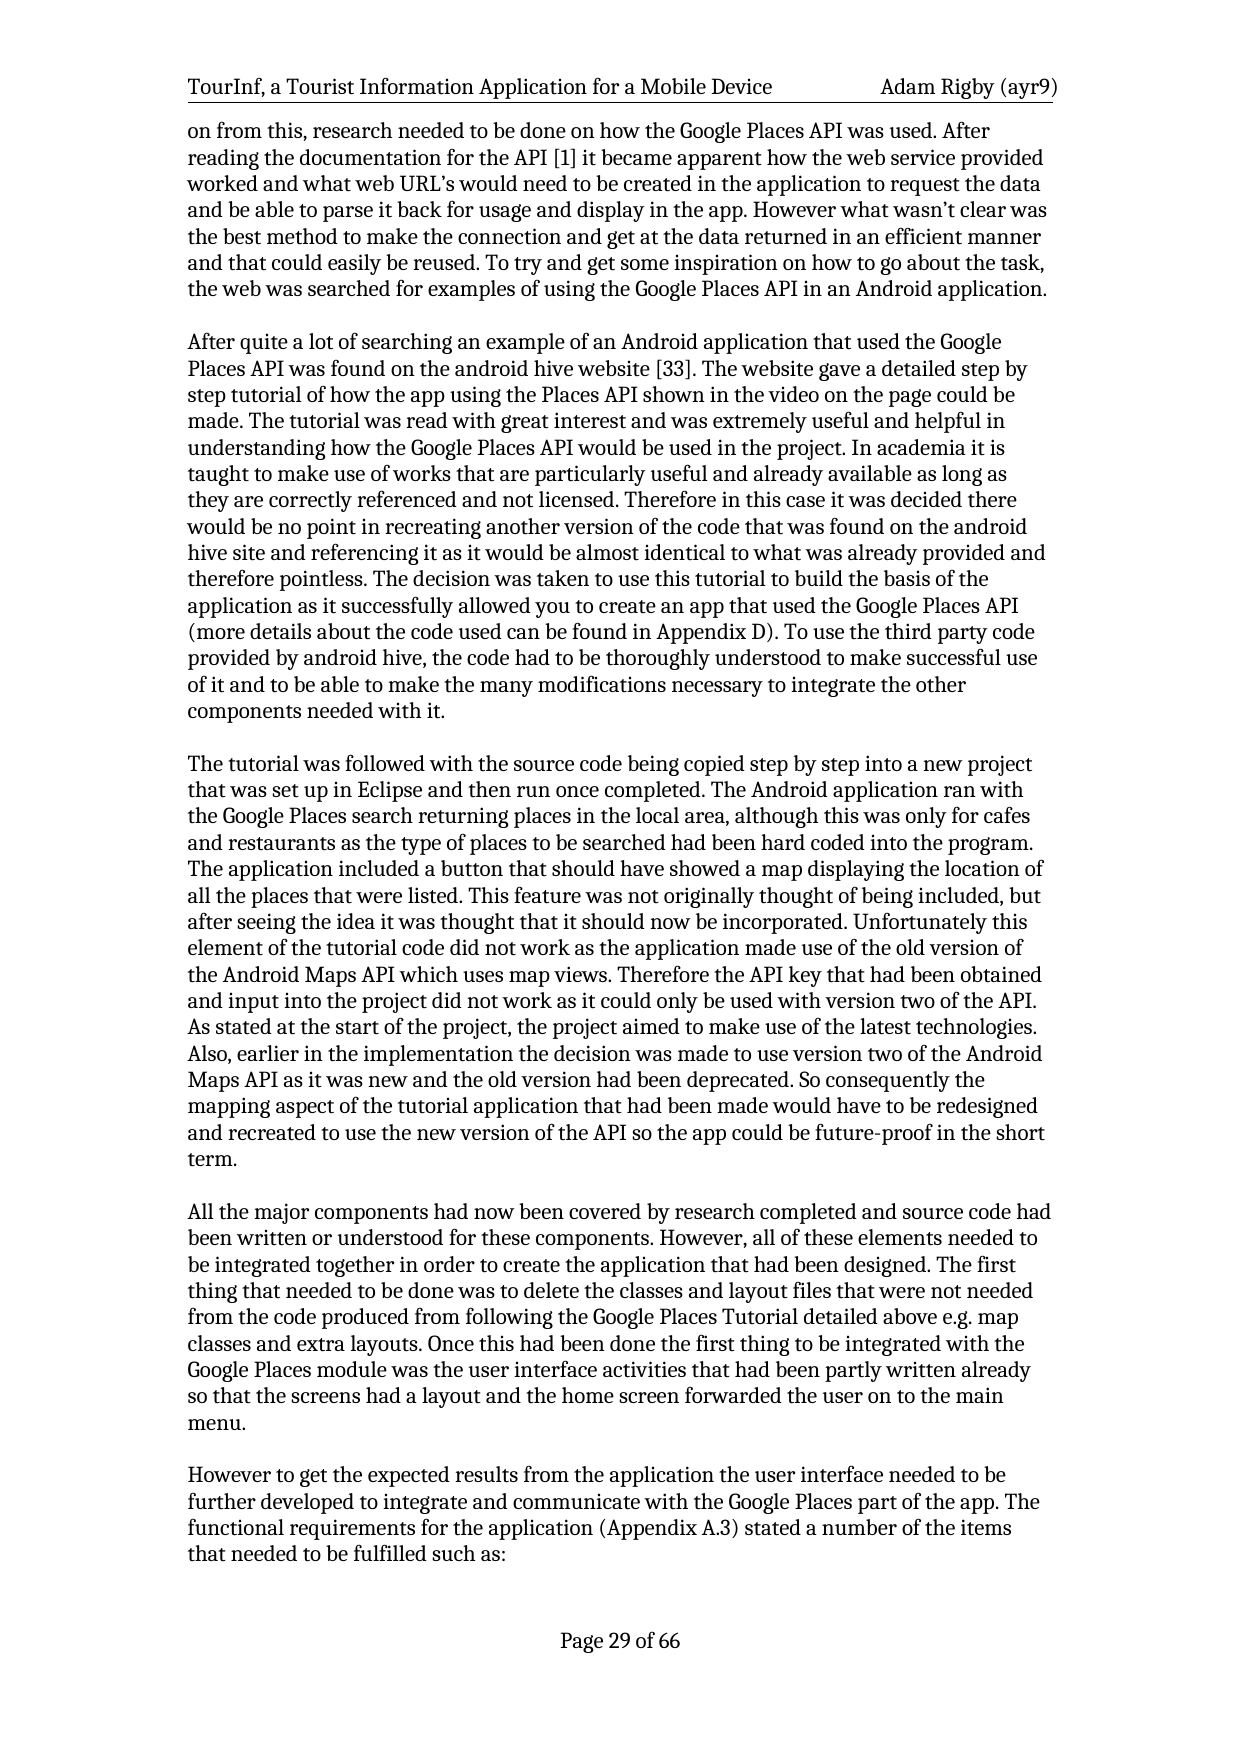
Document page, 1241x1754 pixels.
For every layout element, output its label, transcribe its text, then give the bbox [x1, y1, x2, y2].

text However to get the expected results from the application the user interface needed to be further developed to integrate and communicate with the Google Places part of the app. The functional requirements for the application (Appendix A.3) stated a number of the items that needed to be fulfilled such as: [187, 1462, 1053, 1568]
text After quite a lot of searching an example of an Android application that used the Google Places API was found on the android hive website [33]. The website gave a detailed step by step tutorial of how the app using the Places API shown in the video on the page could be made. The tutorial was read with great interest and was extremely useful and helpful in understanding how the Google Places API would be used in the project. In academia it is taught to make use of works that are particularly useful and already available as long as they are correctly referenced and not licensed. Therefore in this case it was decided there would be no point in recreating another version of the code that was found on the android hive site and referencing it as it would be almost identical to what was already provided and therefore pointless. The decision was taken to use this tutorial to build the basis of the application as it successfully allowed you to create an app that used the Google Places API (more details about the code used can be found in Appendix D). To use the third party code provided by android hive, the code had to be thoroughly understood to make successful use of it and to be able to make the many modifications necessary to integrate the other components needed with it. [187, 329, 1053, 724]
text The tutorial was followed with the source code being copied step by step into a new project that was set up in Eclipse and then run once completed. The Android application ran with the Google Places search returning places in the local area, although this was only for cafes and restaurants as the type of places to be searched had been hard coded into the program. The application included a button that should have showed a map displaying the location of all the places that were listed. This feature was not originally thought of being included, but after seeing the idea it was thought that it should now be incorporated. Unfortunately this element of the tutorial code did not work as the application made use of the old version of the Android Maps API which uses map views. Therefore the API key that had been obtained and input into the project did not work as it could only be used with version two of the API. As stated at the start of the project, the project aimed to make use of the latest technologies. Also, earlier in the implementation the decision was made to use version two of the Android Maps API as it was new and the old version had been deprecated. So consequently the mapping aspect of the tutorial application that had been made would have to be redesigned and recreated to use the new version of the API so the app could be future-proof in the short term. [187, 751, 1053, 1172]
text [187, 118, 1053, 303]
text All the major components had now been covered by research completed and source code had been written or understood for these components. However, all of these elements needed to be integrated together in order to create the application that had been designed. The first thing that needed to be done was to delete the classes and layout files that were not needed from the code produced from following the Google Places Tutorial detailed above e.g. map classes and extra layouts. Once this had been done the first thing to be integrated with the Google Places module was the user interface activities that had been partly written already so that the screens had a layout and the home screen forwarded the user on to the main menu. [187, 1199, 1053, 1436]
